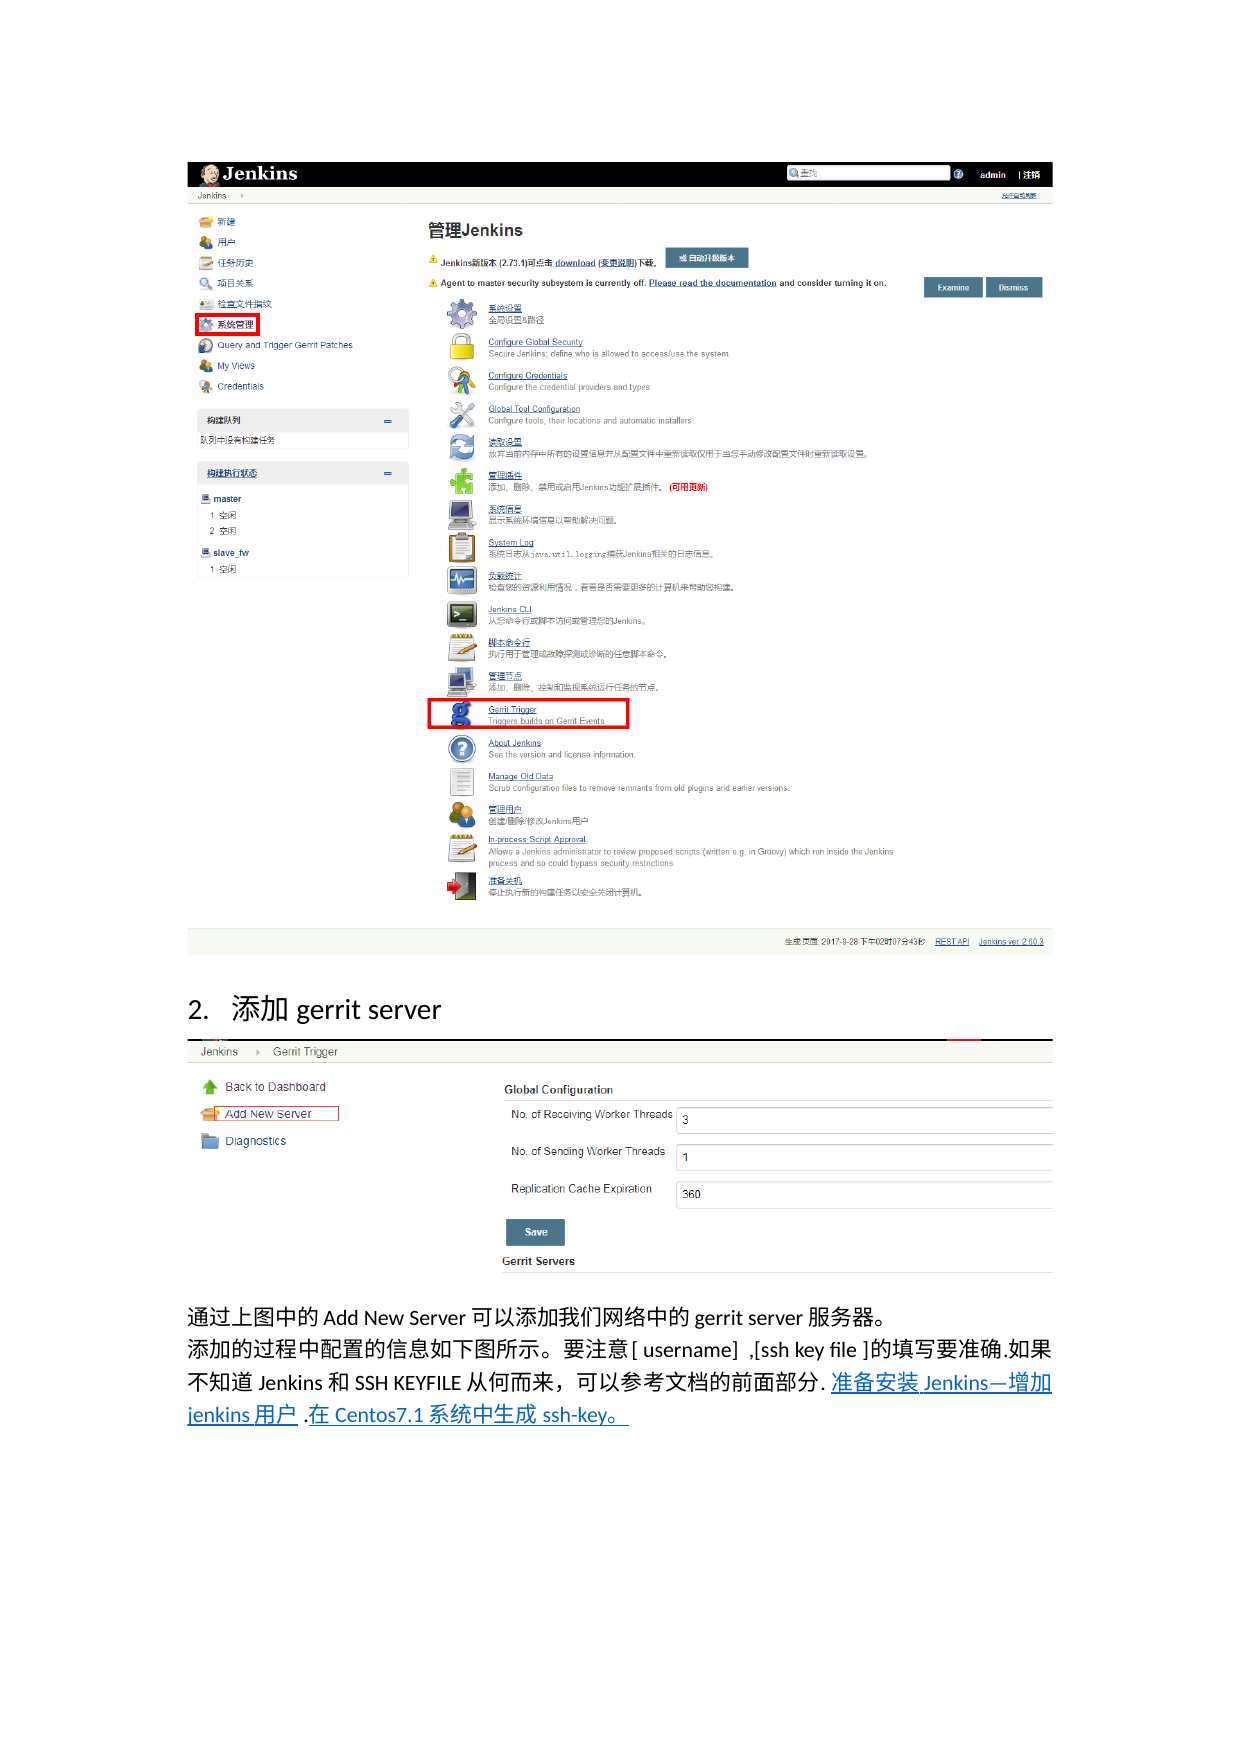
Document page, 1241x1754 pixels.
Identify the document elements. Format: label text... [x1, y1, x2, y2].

picture [187, 162, 1053, 955]
text 添加的过程中配置的信息如下图所示。要注意[ username] ,[ssh key file ]的填写要准确.如果不知道Jenkins 和SSH KEYFILE从何而来，可以参考文档的前面部分. 准备安装Jenkins—增加jenkins用户 .在Centos7.1系统中生成 ssh-key。 [187, 1332, 1053, 1429]
text 通过上图中的Add New Server 可以添加我们网络中的gerrit server 服务器。 [187, 1299, 1053, 1332]
subtitle 添加 gerrit server [187, 974, 1053, 1039]
picture [187, 1039, 1053, 1274]
